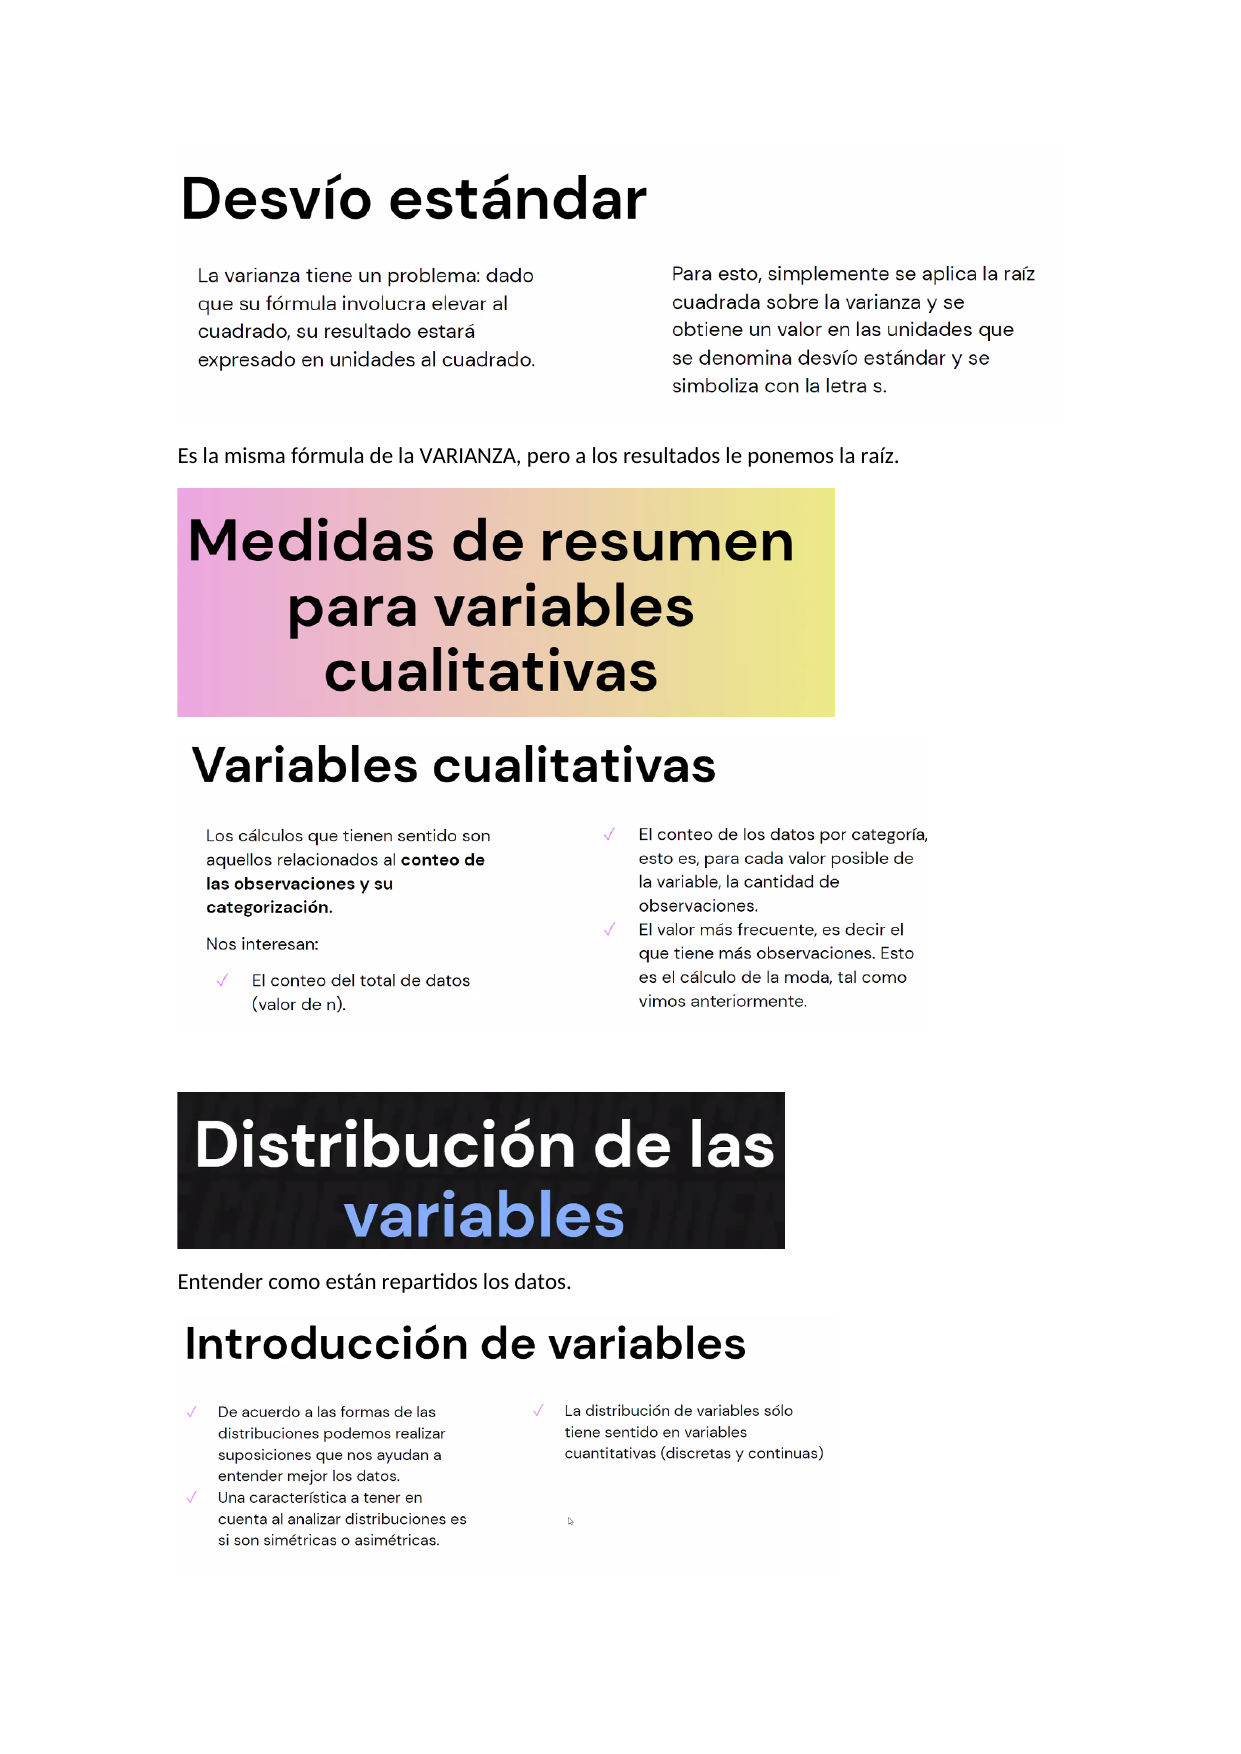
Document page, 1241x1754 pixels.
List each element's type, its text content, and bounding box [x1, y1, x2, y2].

picture [177, 147, 1062, 423]
text Es la misma fórmula de la VARIANZA, pero a los resultados le ponemos la raíz. [177, 441, 1063, 469]
picture [177, 488, 835, 717]
picture [177, 735, 928, 1027]
text Entender como están repartidos los datos. [177, 1267, 1063, 1295]
picture [177, 1314, 837, 1573]
picture [177, 1092, 785, 1249]
